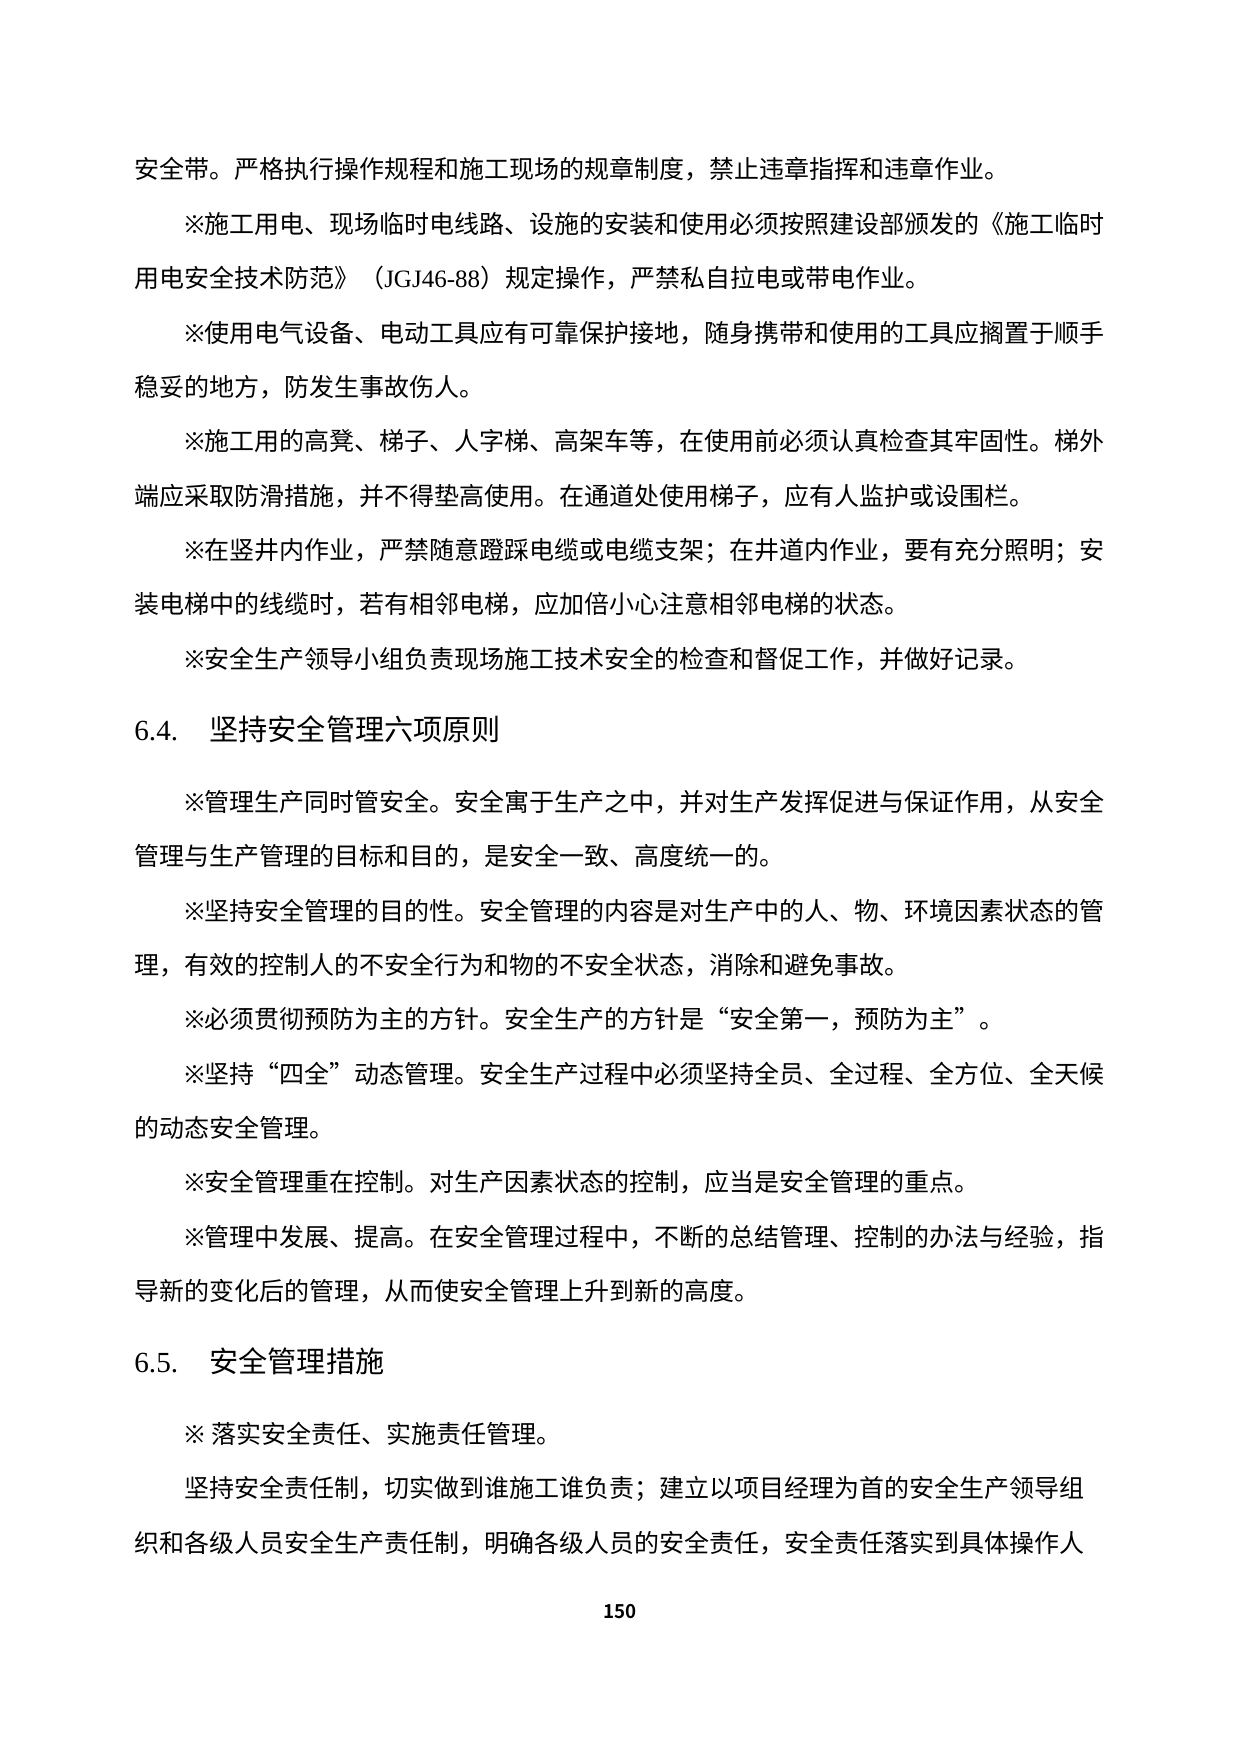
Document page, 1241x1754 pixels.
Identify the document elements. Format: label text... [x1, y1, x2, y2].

text ※安全管理重在控制。对生产因素状态的控制，应当是安全管理的重点。 [134, 1163, 1106, 1199]
text ※安全生产领导小组负责现场施工技术安全的检查和督促工作，并做好记录。 [134, 639, 1106, 676]
text ※施工用电、现场临时电线路、设施的安装和使用必须按照建设部颁发的《施工临时用电安全技术防范》（JGJ46-88）规定操作，严禁私自拉电或带电作业。 [134, 204, 1106, 295]
text ※ 落实安全责任、实施责任管理。 [134, 1414, 1106, 1451]
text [134, 1469, 1106, 1559]
subtitle 安全管理措施 [134, 1338, 1106, 1381]
text ※坚持“四全”动态管理。安全生产过程中必须坚持全员、全过程、全方位、全天候的动态安全管理。 [134, 1054, 1106, 1145]
text ※管理生产同时管安全。安全寓于生产之中，并对生产发挥促进与保证作用，从安全管理与生产管理的目标和目的，是安全一致、高度统一的。 [134, 782, 1106, 873]
text ※在竖井内作业，严禁随意蹬踩电缆或电缆支架；在井道内作业，要有充分照明；安装电梯中的线缆时，若有相邻电梯，应加倍小心注意相邻电梯的状态。 [134, 531, 1106, 621]
text ※施工用的高凳、梯子、人字梯、高架车等，在使用前必须认真检查其牢固性。梯外端应采取防滑措施，并不得垫高使用。在通道处使用梯子，应有人监护或设围栏。 [134, 422, 1106, 512]
subtitle 坚持安全管理六项原则 [134, 706, 1106, 748]
text ※必须贯彻预防为主的方针。安全生产的方针是“安全第一，预防为主”。 [134, 1000, 1106, 1036]
text ※坚持安全管理的目的性。安全管理的内容是对生产中的人、物、环境因素状态的管理，有效的控制人的不安全行为和物的不安全状态，消除和避免事故。 [134, 891, 1106, 982]
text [134, 150, 1106, 186]
text ※使用电气设备、电动工具应有可靠保护接地，随身携带和使用的工具应搁置于顺手稳妥的地方，防发生事故伤人。 [134, 313, 1106, 404]
text ※管理中发展、提高。在安全管理过程中，不断的总结管理、控制的办法与经验，指导新的变化后的管理，从而使安全管理上升到新的高度。 [134, 1217, 1106, 1308]
